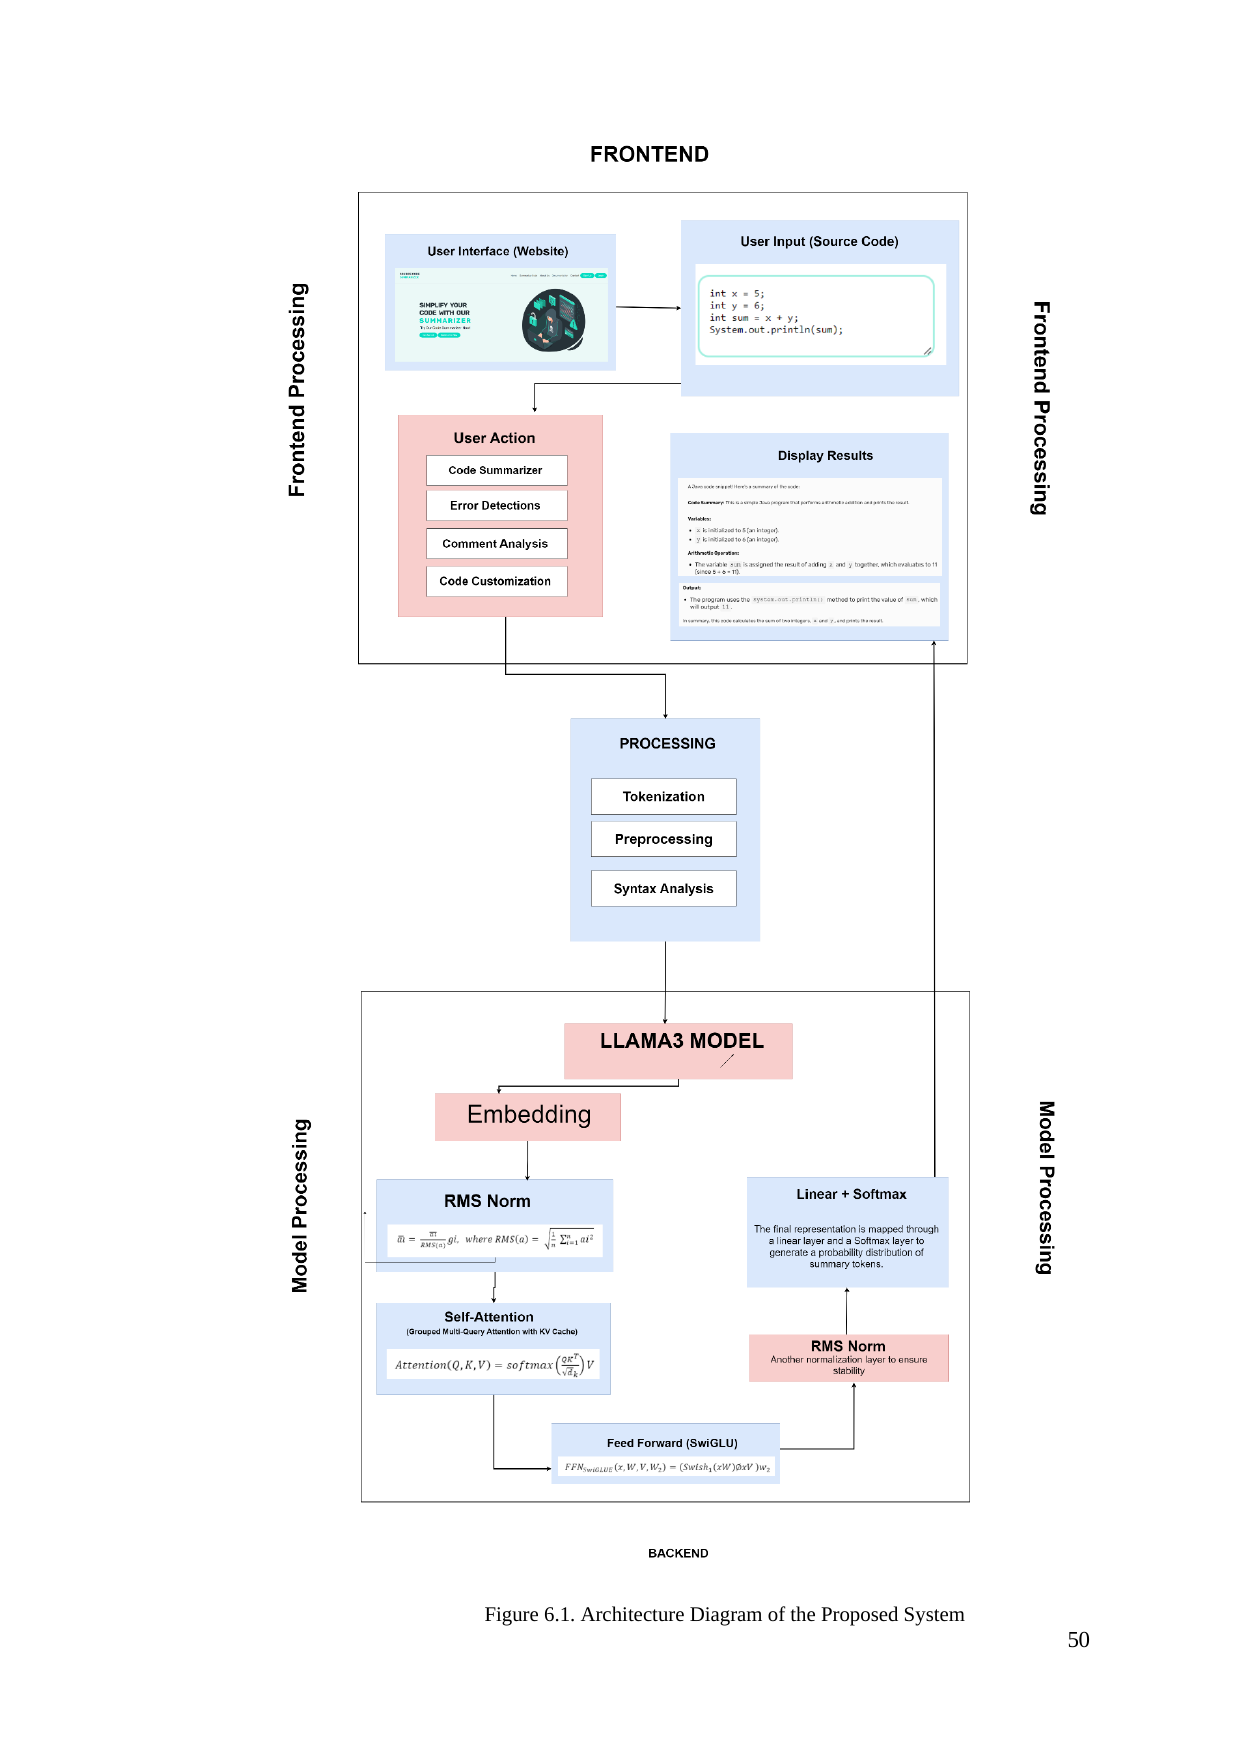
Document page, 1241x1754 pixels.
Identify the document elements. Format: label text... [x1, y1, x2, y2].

text Figure 6.1. Architecture Diagram of the Proposed System [297, 1602, 1153, 1626]
picture [269, 141, 1069, 1562]
